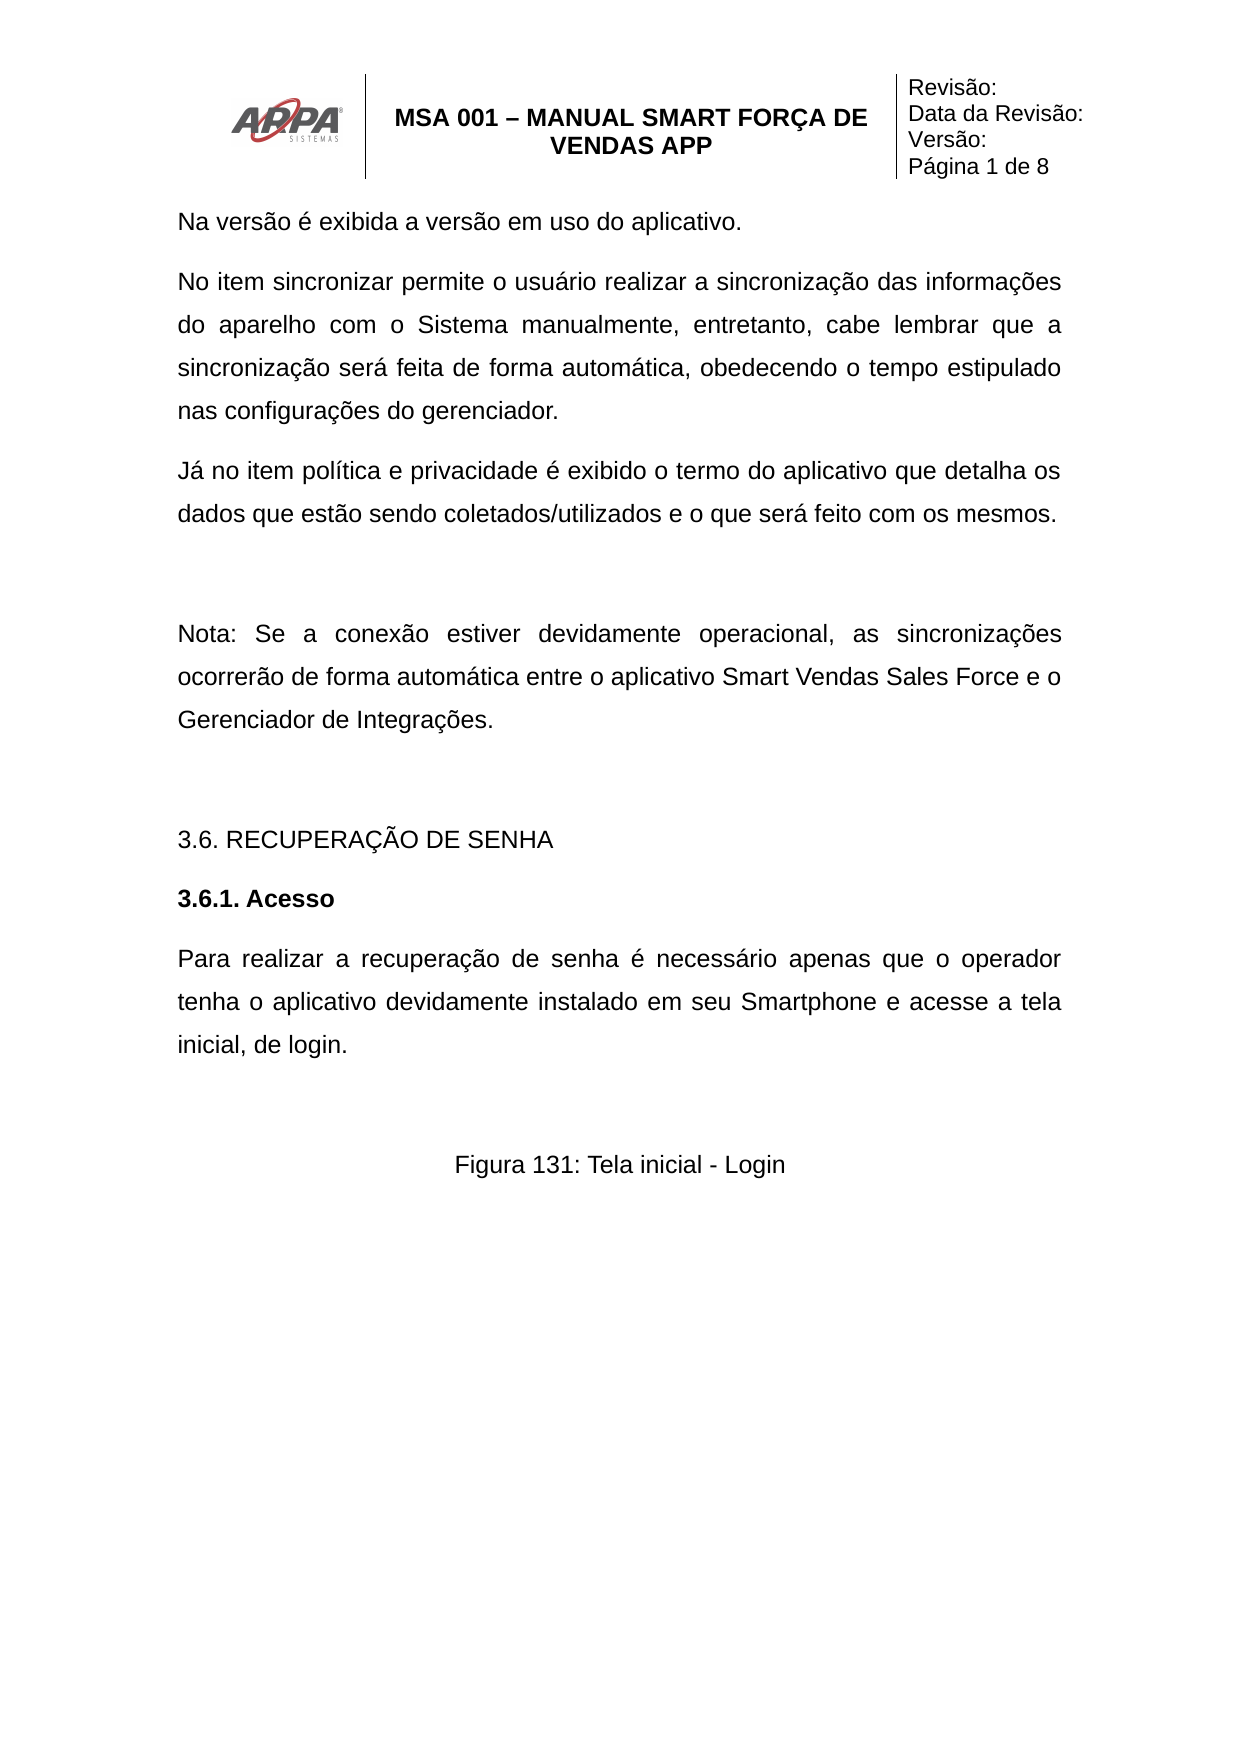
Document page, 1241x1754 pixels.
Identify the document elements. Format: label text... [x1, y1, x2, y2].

text 3.6.1. Acesso [177, 884, 1063, 913]
picture [231, 98, 343, 147]
text 3.6. RECUPERAÇÃO DE SENHA [177, 825, 1063, 853]
text Na versão é exibida a versão em uso do aplicativo. [177, 207, 1063, 236]
text Nota: Se a conexão estiver devidamente operacional, as sincronizações ocorrerão de forma automática entre o aplicativo Smart Vendas Sales Force e o Gerenciador de Integrações. [177, 619, 1063, 734]
text No item sincronizar permite o usuário realizar a sincronização das informações do aparelho com o Sistema manualmente, entretanto, cabe lembrar que a sincronização será feita de forma automática, obedecendo o tempo estipulado nas configurações do gerenciador. [177, 267, 1063, 425]
text Figura 131: Tela inicial - Login [177, 1150, 1063, 1179]
text Já no item política e privacidade é exibido o termo do aplicativo que detalha os dados que estão sendo coletados/utilizados e o que será feito com os mesmos. [177, 456, 1063, 528]
text Para realizar a recuperação de senha é necessário apenas que o operador tenha o aplicativo devidamente instalado em seu Smartphone e acesse a tela inicial, de login. [177, 944, 1063, 1059]
